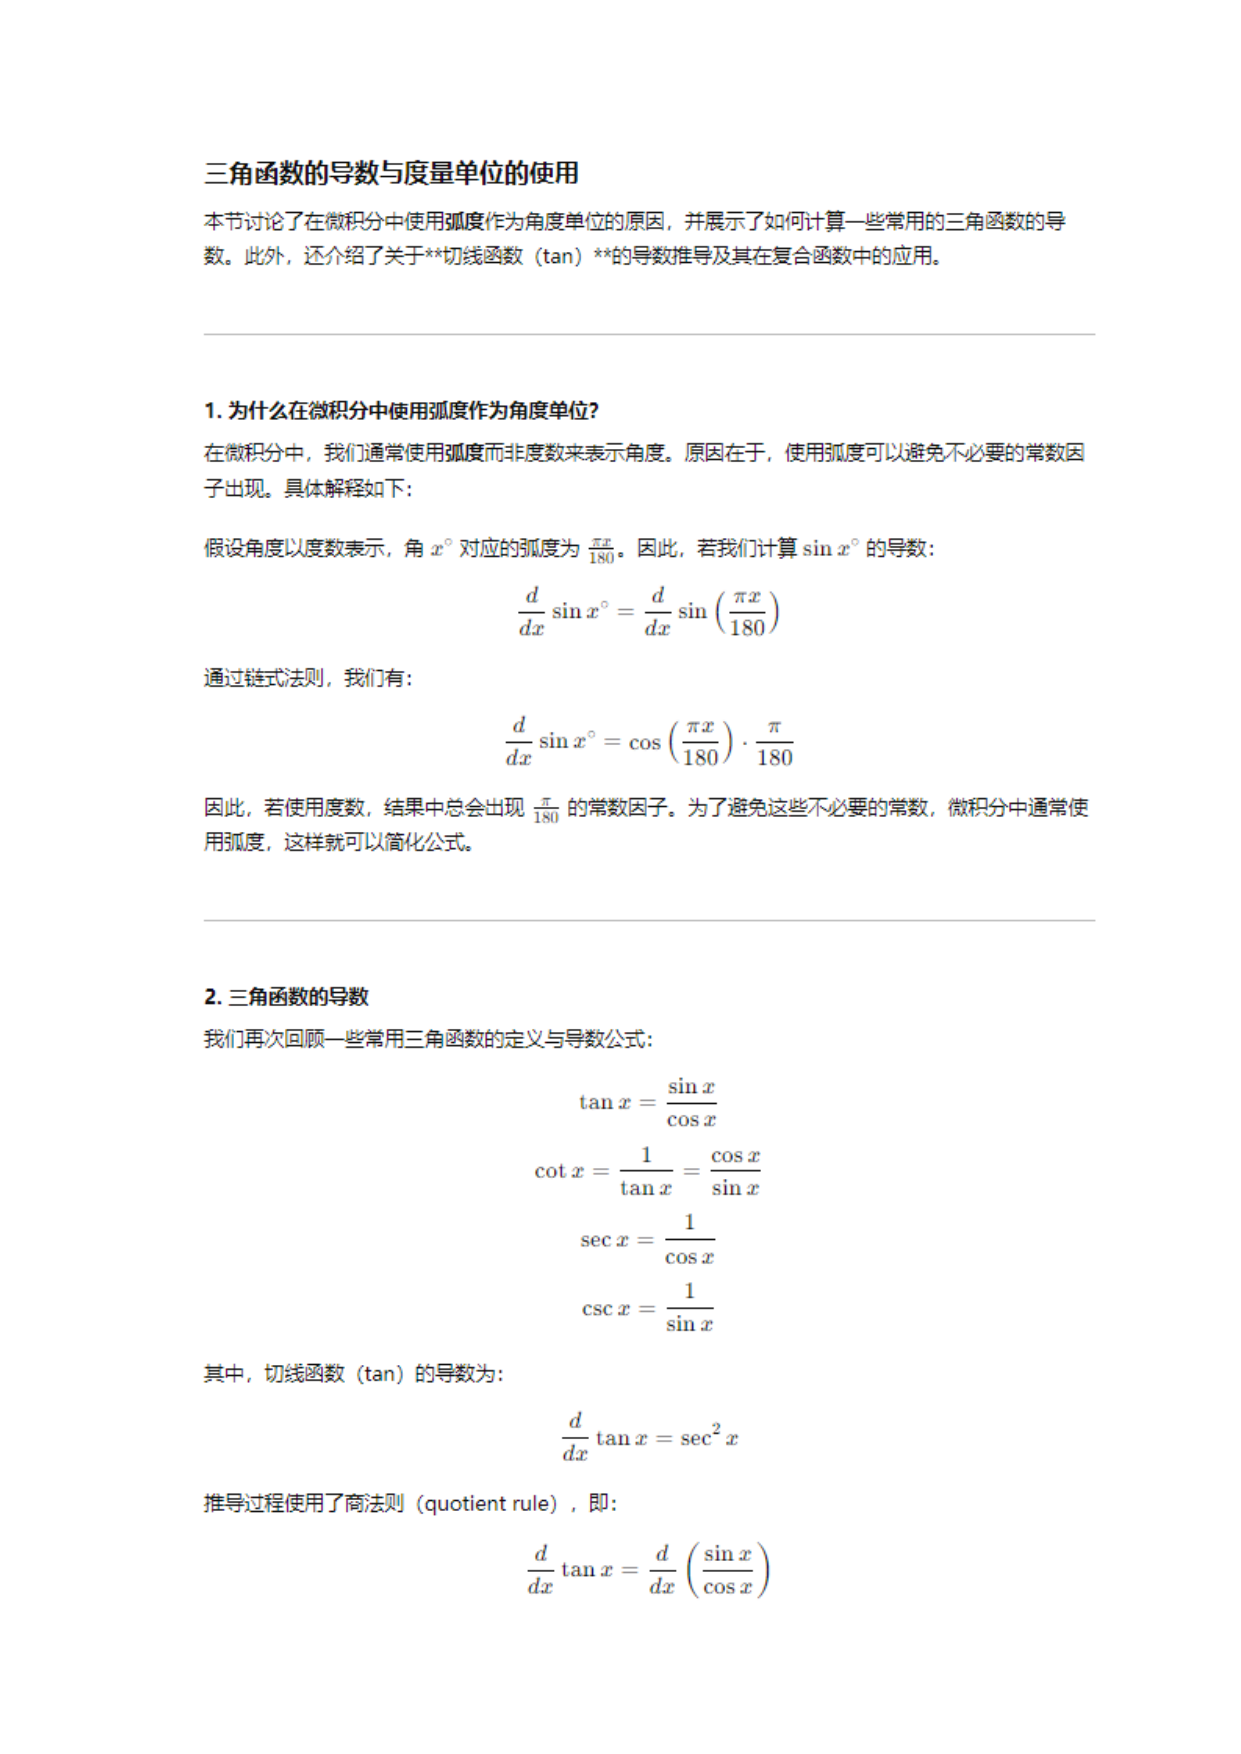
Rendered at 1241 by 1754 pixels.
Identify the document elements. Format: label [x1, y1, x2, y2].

picture [187, 151, 1213, 1603]
